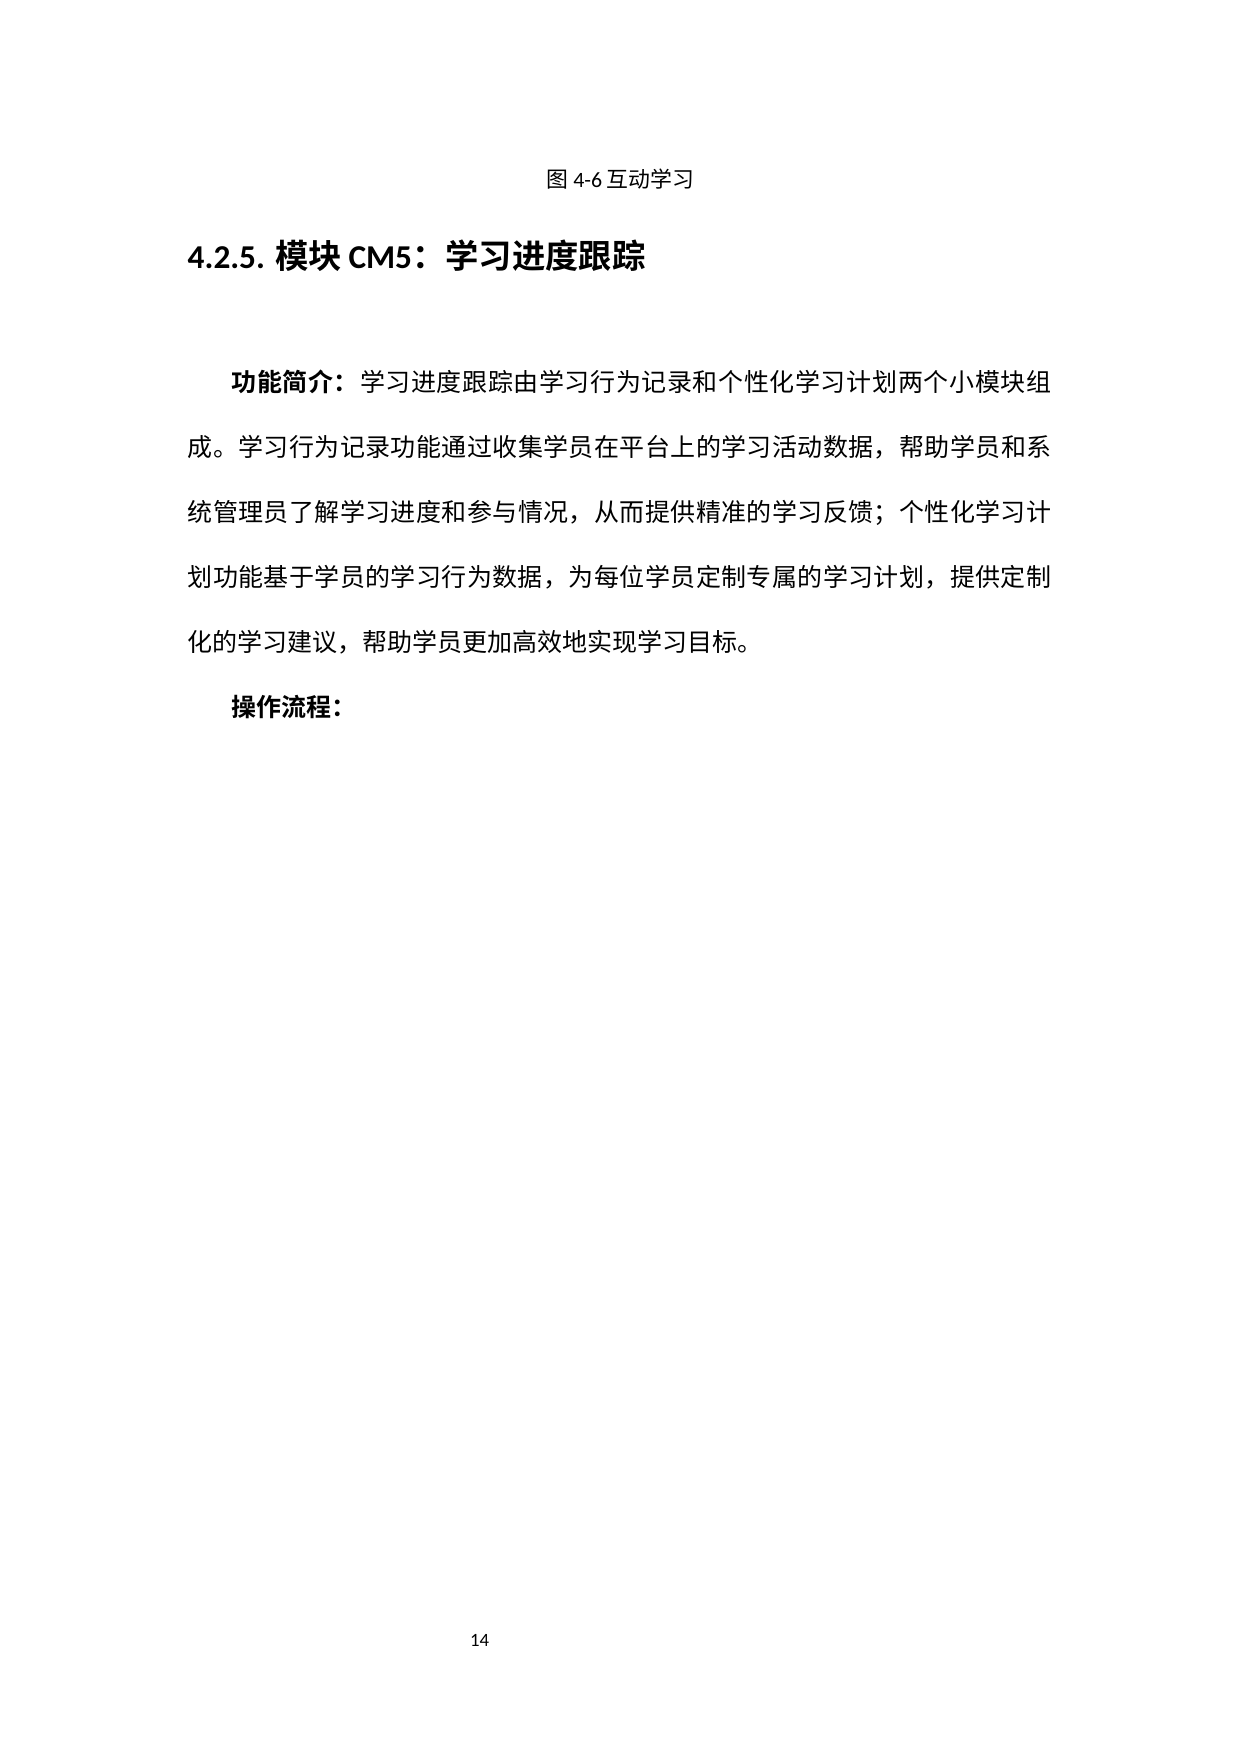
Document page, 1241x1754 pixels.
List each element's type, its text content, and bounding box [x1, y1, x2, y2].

text 功能简介：学习进度跟踪由学习行为记录和个性化学习计划两个小模块组成。学习行为记录功能通过收集学员在平台上的学习活动数据，帮助学员和系统管理员了解学习进度和参与情况，从而提供精准的学习反馈；个性化学习计划功能基于学员的学习行为数据，为每位学员定制专属的学习计划，提供定制化的学习建议，帮助学员更加高效地实现学习目标。 [187, 348, 1053, 673]
text 图 4-6互动学习 [187, 162, 1053, 194]
subtitle 模块CM5：学习进度跟踪 [187, 222, 1053, 287]
text 操作流程： [187, 673, 1053, 738]
